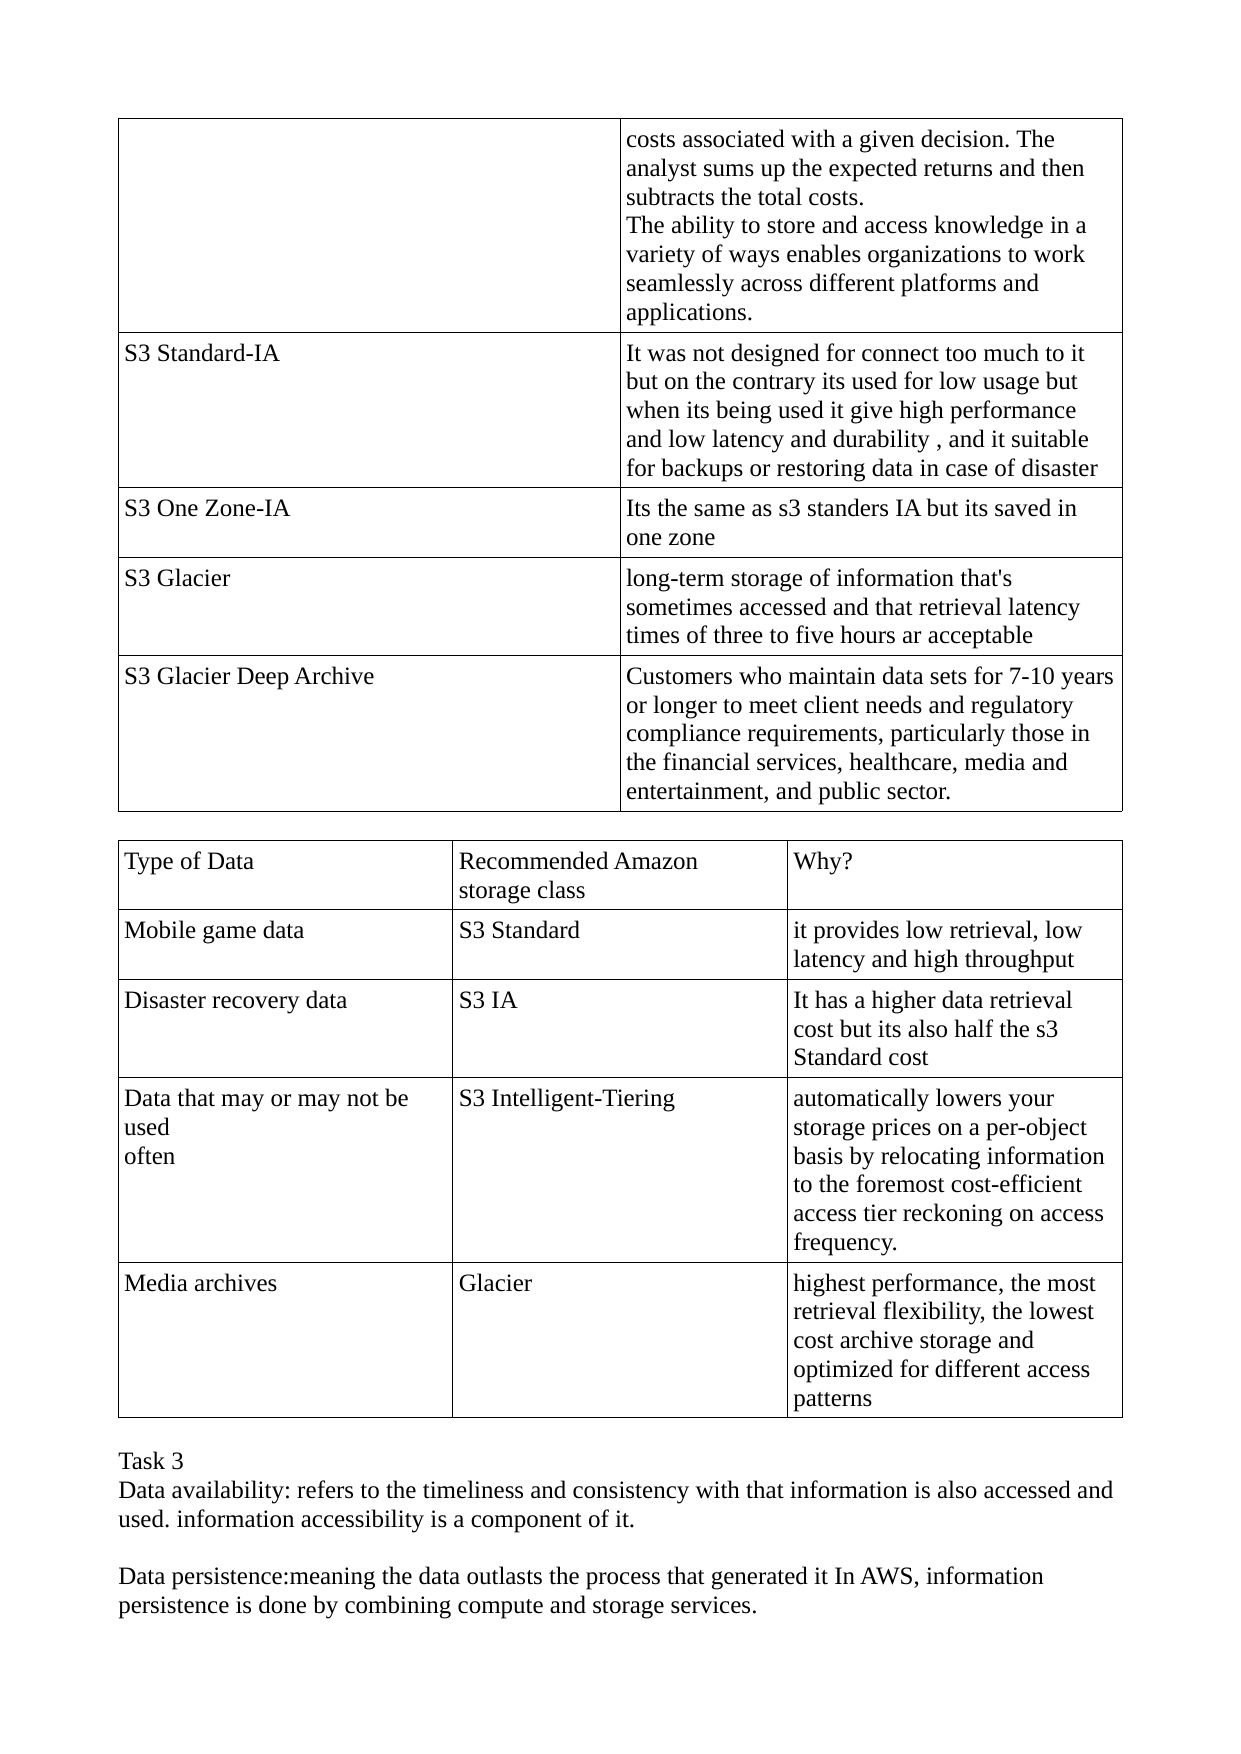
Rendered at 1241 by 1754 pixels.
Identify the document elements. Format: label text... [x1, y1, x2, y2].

table_cell long-term storage of information that's sometimes accessed and that retrieval latency times of three to five hours ar acceptable [621, 558, 1122, 655]
text Task 3 [118, 1446, 1122, 1475]
table_cell S3 Intelligent-Tiering [453, 1078, 787, 1261]
table_cell S3 Standard-IA [119, 333, 620, 487]
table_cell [119, 119, 620, 331]
table_cell highest performance, the most retrieval flexibility, the lowest cost archive storage and optimized for different access patterns [788, 1263, 1122, 1417]
table_cell Glacier [453, 1263, 787, 1417]
table_cell Media archives [119, 1263, 452, 1417]
text Data availability: refers to the timeliness and consistency with that information is also accessed and used. information accessibility is a component of it. [118, 1475, 1122, 1561]
table_cell Customers who maintain data sets for 7-10 years or longer to meet client needs and regulatory compliance requirements, particularly those in the financial services, healthcare, media and entertainment, and public sector. [621, 656, 1122, 811]
table_cell S3 Glacier [119, 558, 620, 655]
table_cell S3 Standard [453, 910, 787, 979]
table_header Recommended Amazon storage class [453, 841, 787, 909]
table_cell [621, 119, 1122, 331]
table_cell it provides low retrieval, low latency and high throughput [788, 910, 1122, 979]
table_header Type of Data [119, 841, 452, 909]
table_cell It was not designed for connect too much to it but on the contrary its used for low usage but when its being used it give high performance and low latency and durability , and it suitable for backups or restoring data in case of disaster [621, 333, 1122, 487]
table_header Why? [788, 841, 1122, 909]
table_cell S3 One Zone-IA [119, 488, 620, 557]
table_cell Mobile game data [119, 910, 452, 979]
table_cell S3 Glacier Deep Archive [119, 656, 620, 811]
table_cell It has a higher data retrieval cost but its also half the s3 Standard cost [788, 980, 1122, 1077]
text Data persistence:meaning the data outlasts the process that generated it In AWS, information persistence is done by combining compute and storage services. [118, 1561, 1122, 1619]
table_cell S3 IA [453, 980, 787, 1077]
table_cell Disaster recovery data [119, 980, 452, 1077]
table_cell automatically lowers your storage prices on a per-object basis by relocating information to the foremost cost-efficient access tier reckoning on access frequency. [788, 1078, 1122, 1261]
table_cell Data that may or may not be used often [119, 1078, 452, 1261]
table_cell Its the same as s3 standers IA but its saved in one zone [621, 488, 1122, 557]
